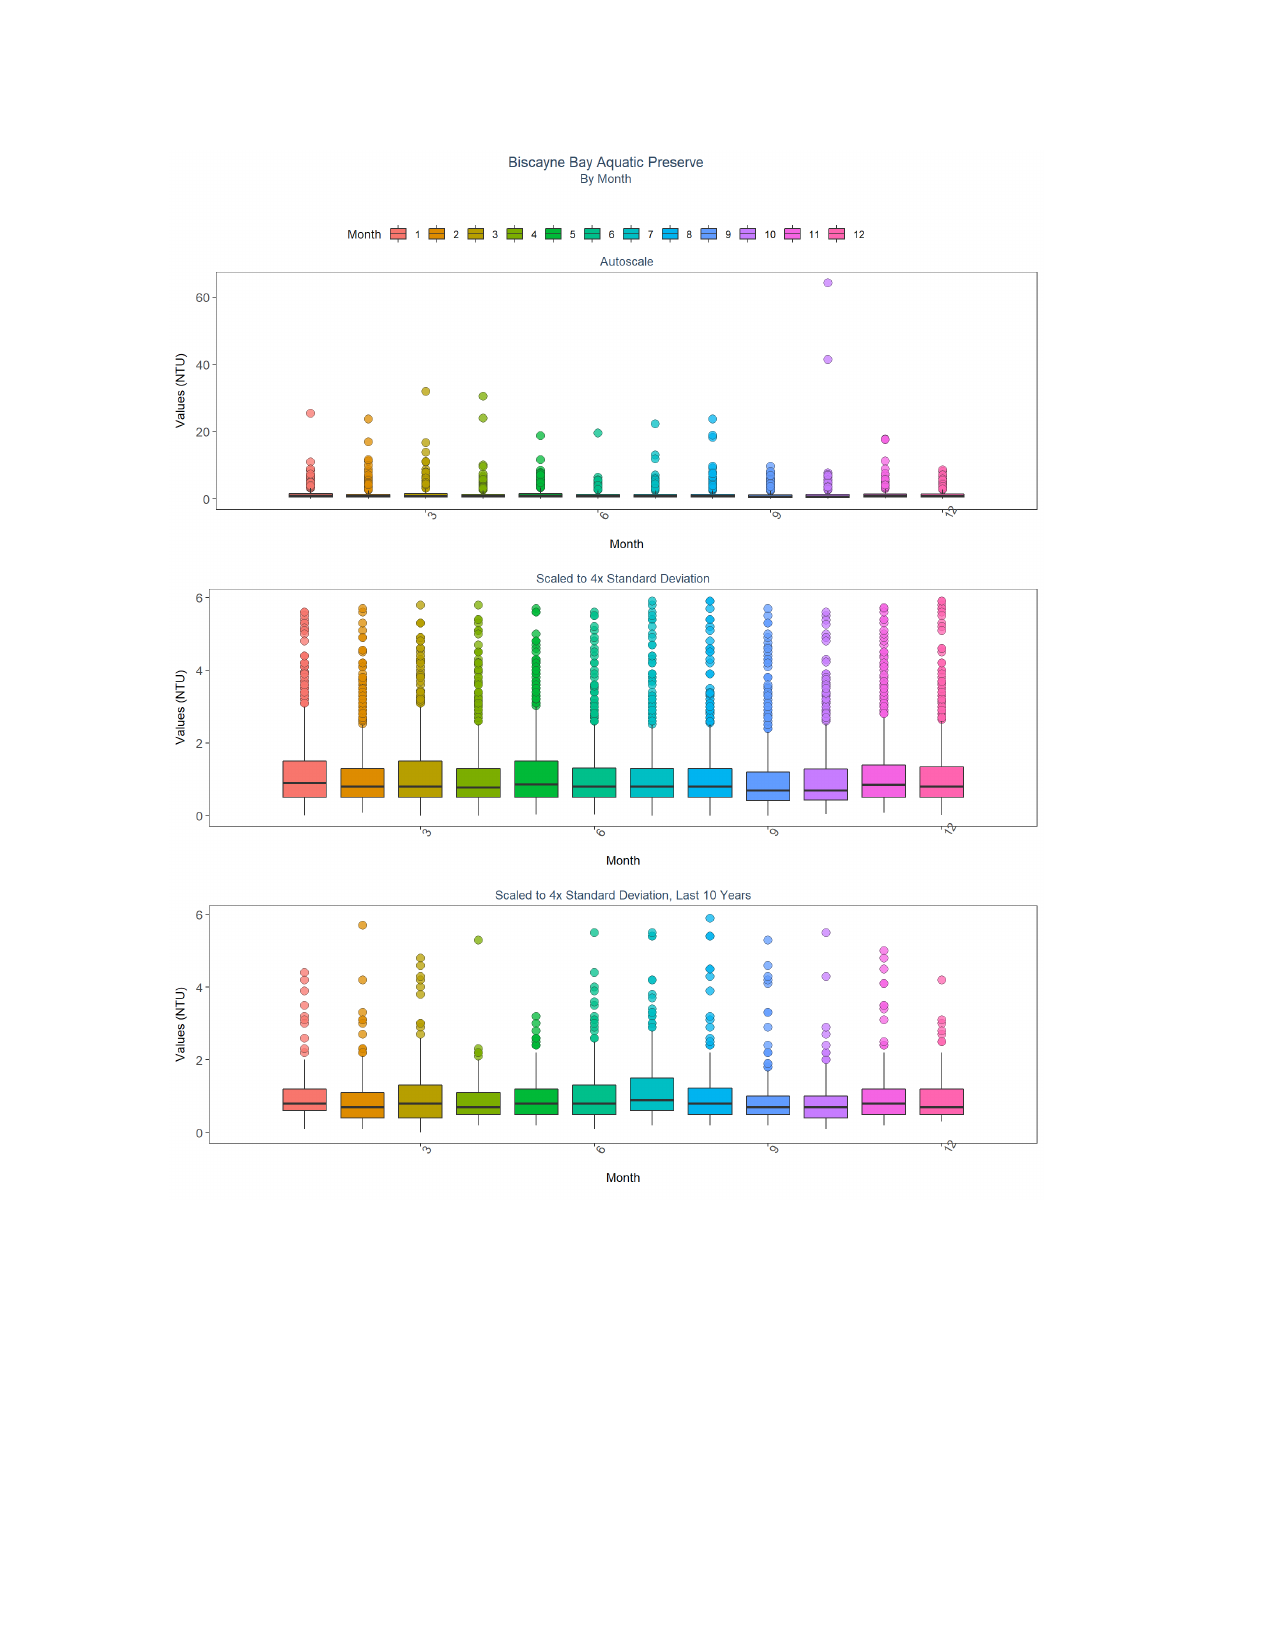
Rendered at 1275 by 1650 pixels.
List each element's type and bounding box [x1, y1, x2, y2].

picture [168, 150, 1044, 1200]
